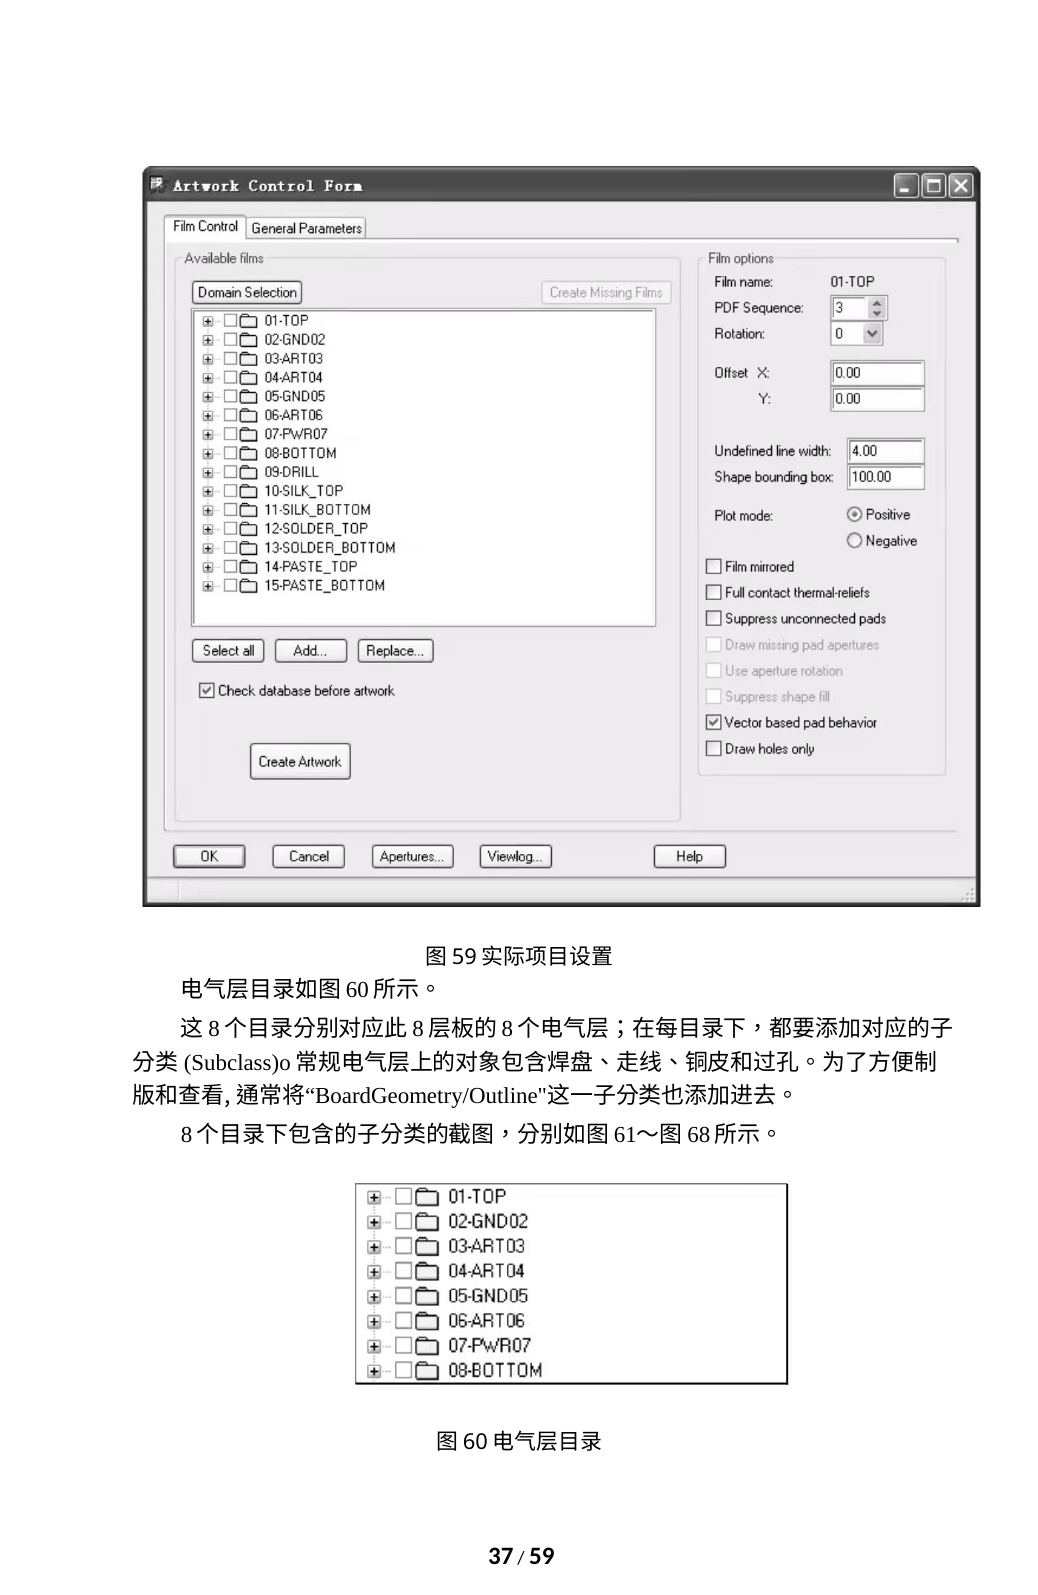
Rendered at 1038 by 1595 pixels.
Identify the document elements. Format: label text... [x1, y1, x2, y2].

text 8个目录下包含的子分类的截图，分别如图61〜图68所示。 [133, 1116, 955, 1149]
picture [331, 1172, 804, 1402]
text 这8个目录分别对应此8层板的8个电气层；在每目录下，都要添加对应的子分类 (Subclass)o常规电气层上的对象包含焊盘、走线、铜皮和过孔。为了方便制版和查看, 通常将“BoardGeometry/Outline"这一子分类也添加进去。 [133, 1010, 955, 1110]
text 电气层目录如图60所示。 [133, 971, 955, 1004]
text 图 60 电气层目录 [83, 1424, 955, 1456]
picture [132, 147, 999, 929]
text 图 59 实际项目设置 [83, 939, 955, 971]
